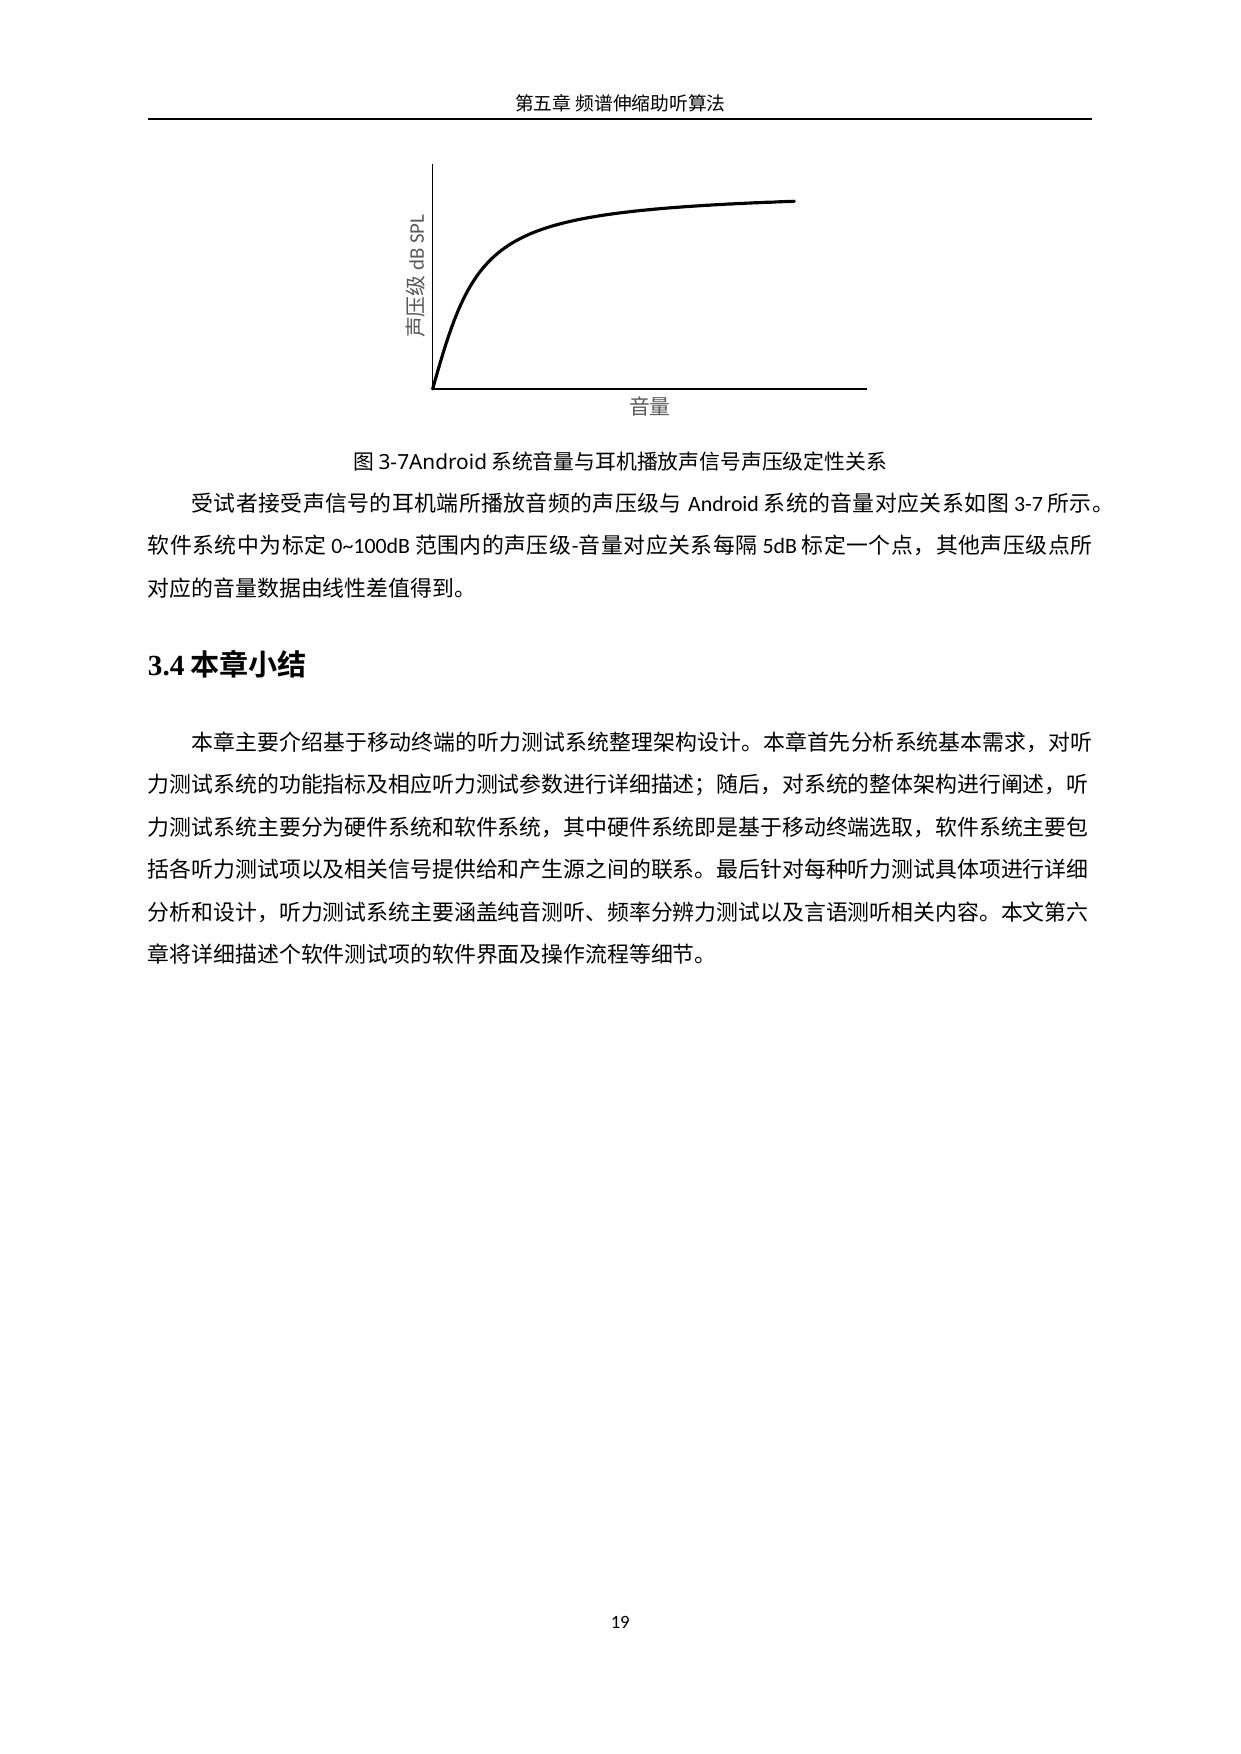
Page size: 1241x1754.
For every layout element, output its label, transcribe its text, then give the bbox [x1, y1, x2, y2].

text 本章主要介绍基于移动终端的听力测试系统整理架构设计。本章首先分析系统基本需求，对听力测试系统的功能指标及相应听力测试参数进行详细描述；随后，对系统的整体架构进行阐述，听力测试系统主要分为硬件系统和软件系统，其中硬件系统即是基于移动终端选取，软件系统主要包括各听力测试项以及相关信号提供给和产生源之间的联系。最后针对每种听力测试具体项进行详细分析和设计，听力测试系统主要涵盖纯音测听、频率分辨力测试以及言语测听相关内容。本文第六章将详细描述个软件测试项的软件界面及操作流程等细节。 [148, 724, 1092, 970]
text 受试者接受声信号的耳机端所播放音频的声压级与Android系统的音量对应关系如图3-7所示。软件系统中为标定0~100dB范围内的声压级-音量对应关系每隔5dB标定一个点，其他声压级点所对应的音量数据由线性差值得到。 [148, 485, 1092, 603]
text 图3-7Android系统音量与耳机播放声信号声压级定性关系 [148, 443, 1092, 477]
text 3.4本章小结 [148, 628, 1092, 696]
